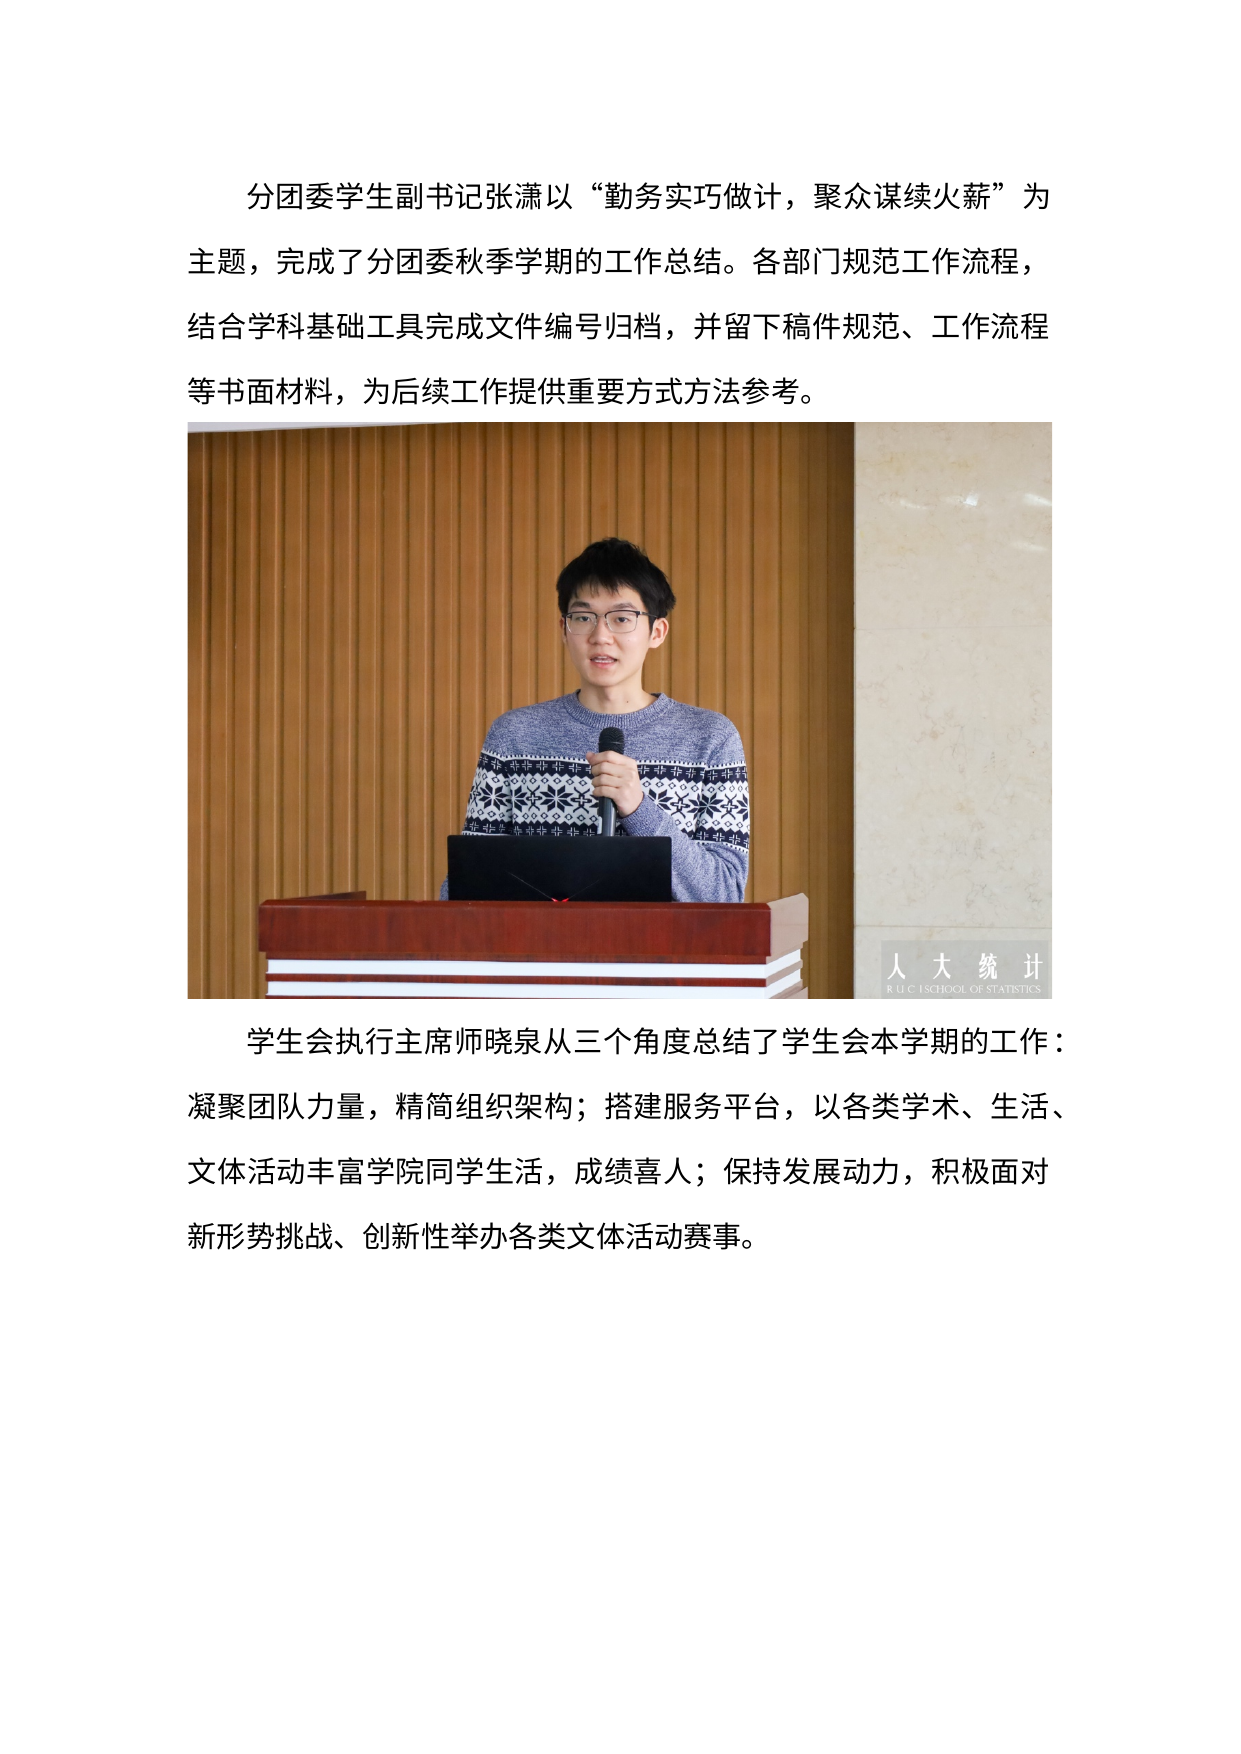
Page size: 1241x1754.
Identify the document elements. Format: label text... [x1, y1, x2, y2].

picture [187, 422, 1053, 999]
text 学生会执行主席师晓泉从三个角度总结了学生会本学期的工作：凝聚团队力量，精简组织架构；搭建服务平台，以各类学术、生活、文体活动丰富学院同学生活，成绩喜人；保持发展动力，积极面对新形势挑战、创新性举办各类文体活动赛事。 [187, 1007, 1053, 1267]
text 分团委学生副书记张潇以“勤务实巧做计，聚众谋续火薪”为主题，完成了分团委秋季学期的工作总结。各部门规范工作流程，结合学科基础工具完成文件编号归档，并留下稿件规范、工作流程等书面材料，为后续工作提供重要方式方法参考。 [187, 162, 1053, 422]
